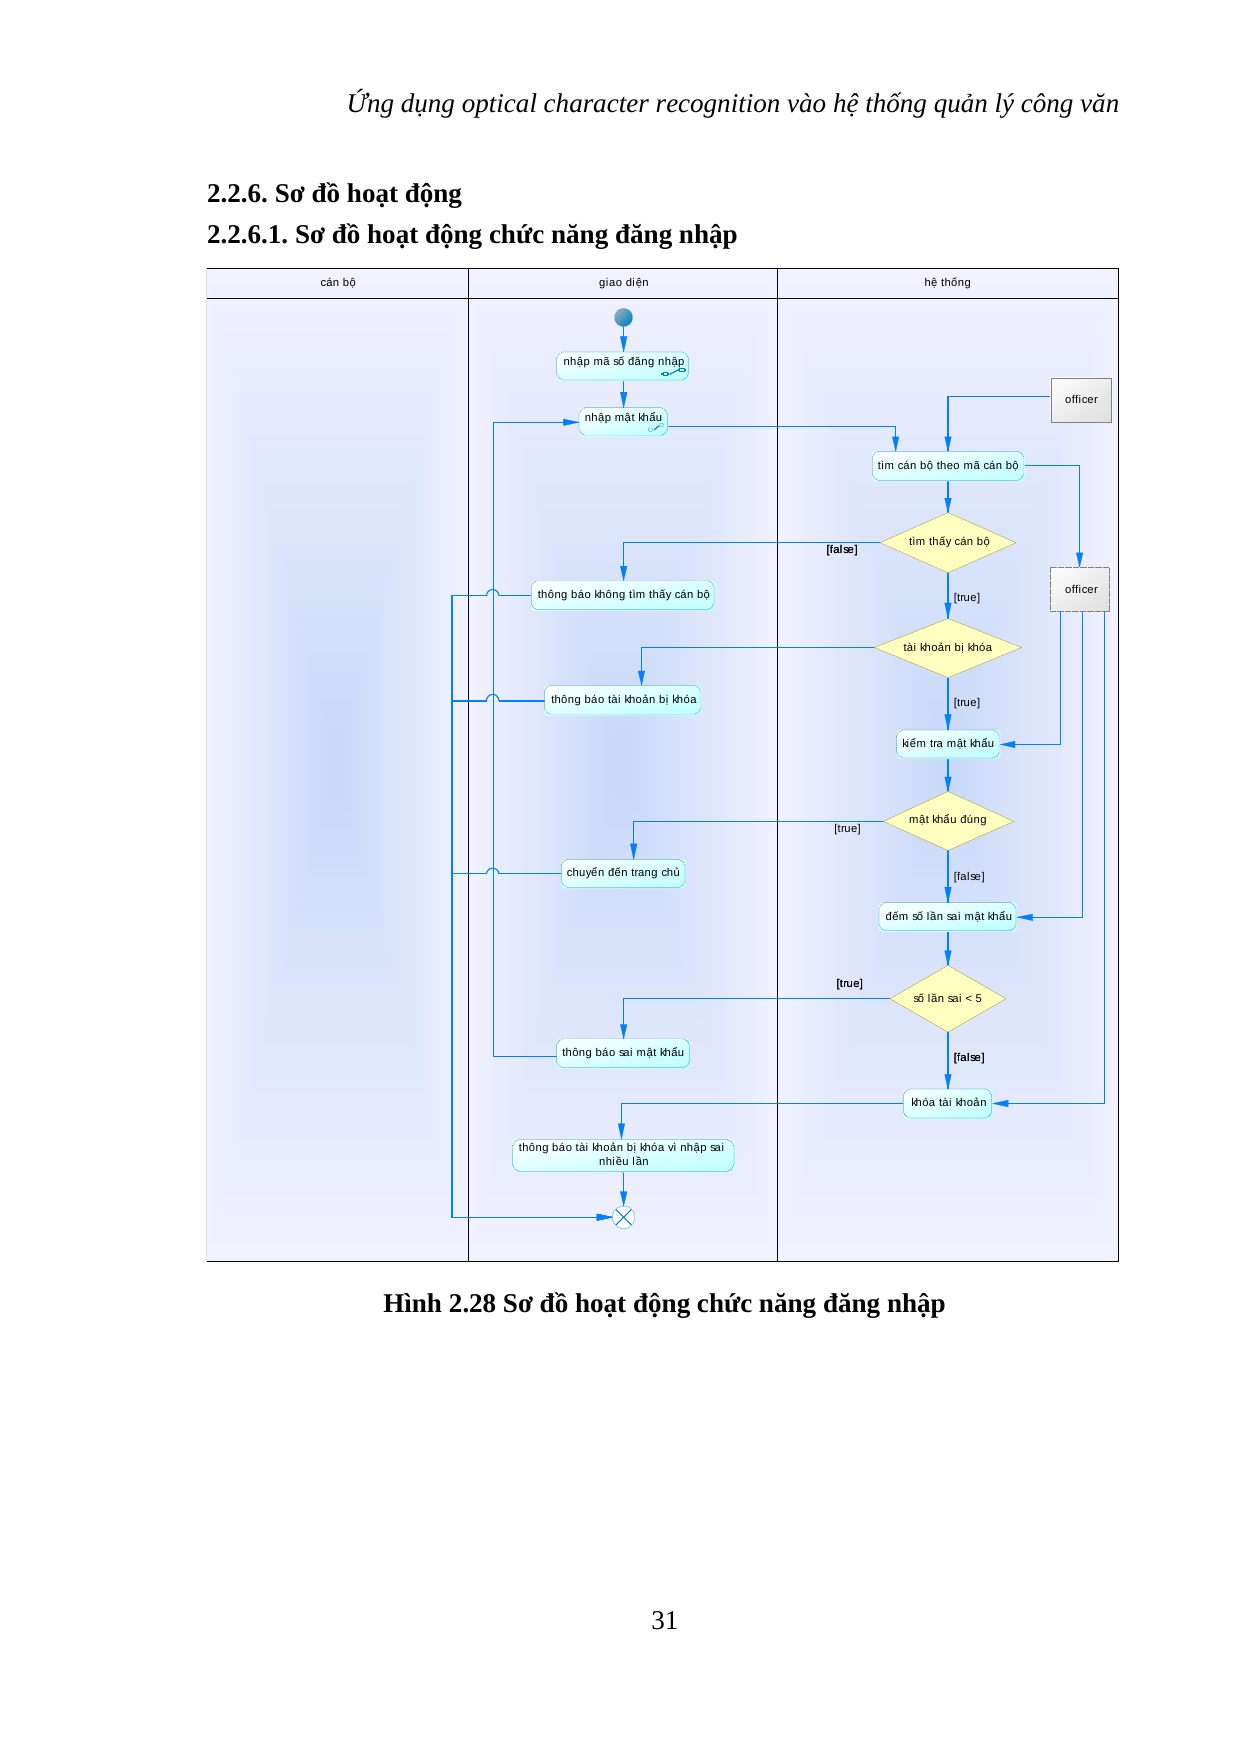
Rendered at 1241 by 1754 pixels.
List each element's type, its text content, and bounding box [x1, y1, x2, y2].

picture [896, 729, 1000, 759]
picture [614, 308, 633, 327]
picture [512, 1139, 735, 1172]
picture [872, 451, 1024, 481]
picture [612, 1206, 635, 1229]
picture [878, 902, 1017, 931]
picture [556, 1038, 690, 1068]
picture [903, 1088, 992, 1119]
picture [531, 580, 715, 610]
picture [578, 407, 668, 436]
subtitle Sơ đồ hoạt động [207, 177, 1122, 208]
picture [556, 351, 689, 381]
picture [544, 685, 701, 715]
subtitle Sơ đồ hoạt động chức năng đăng nhập [207, 219, 1122, 250]
picture [561, 859, 686, 888]
